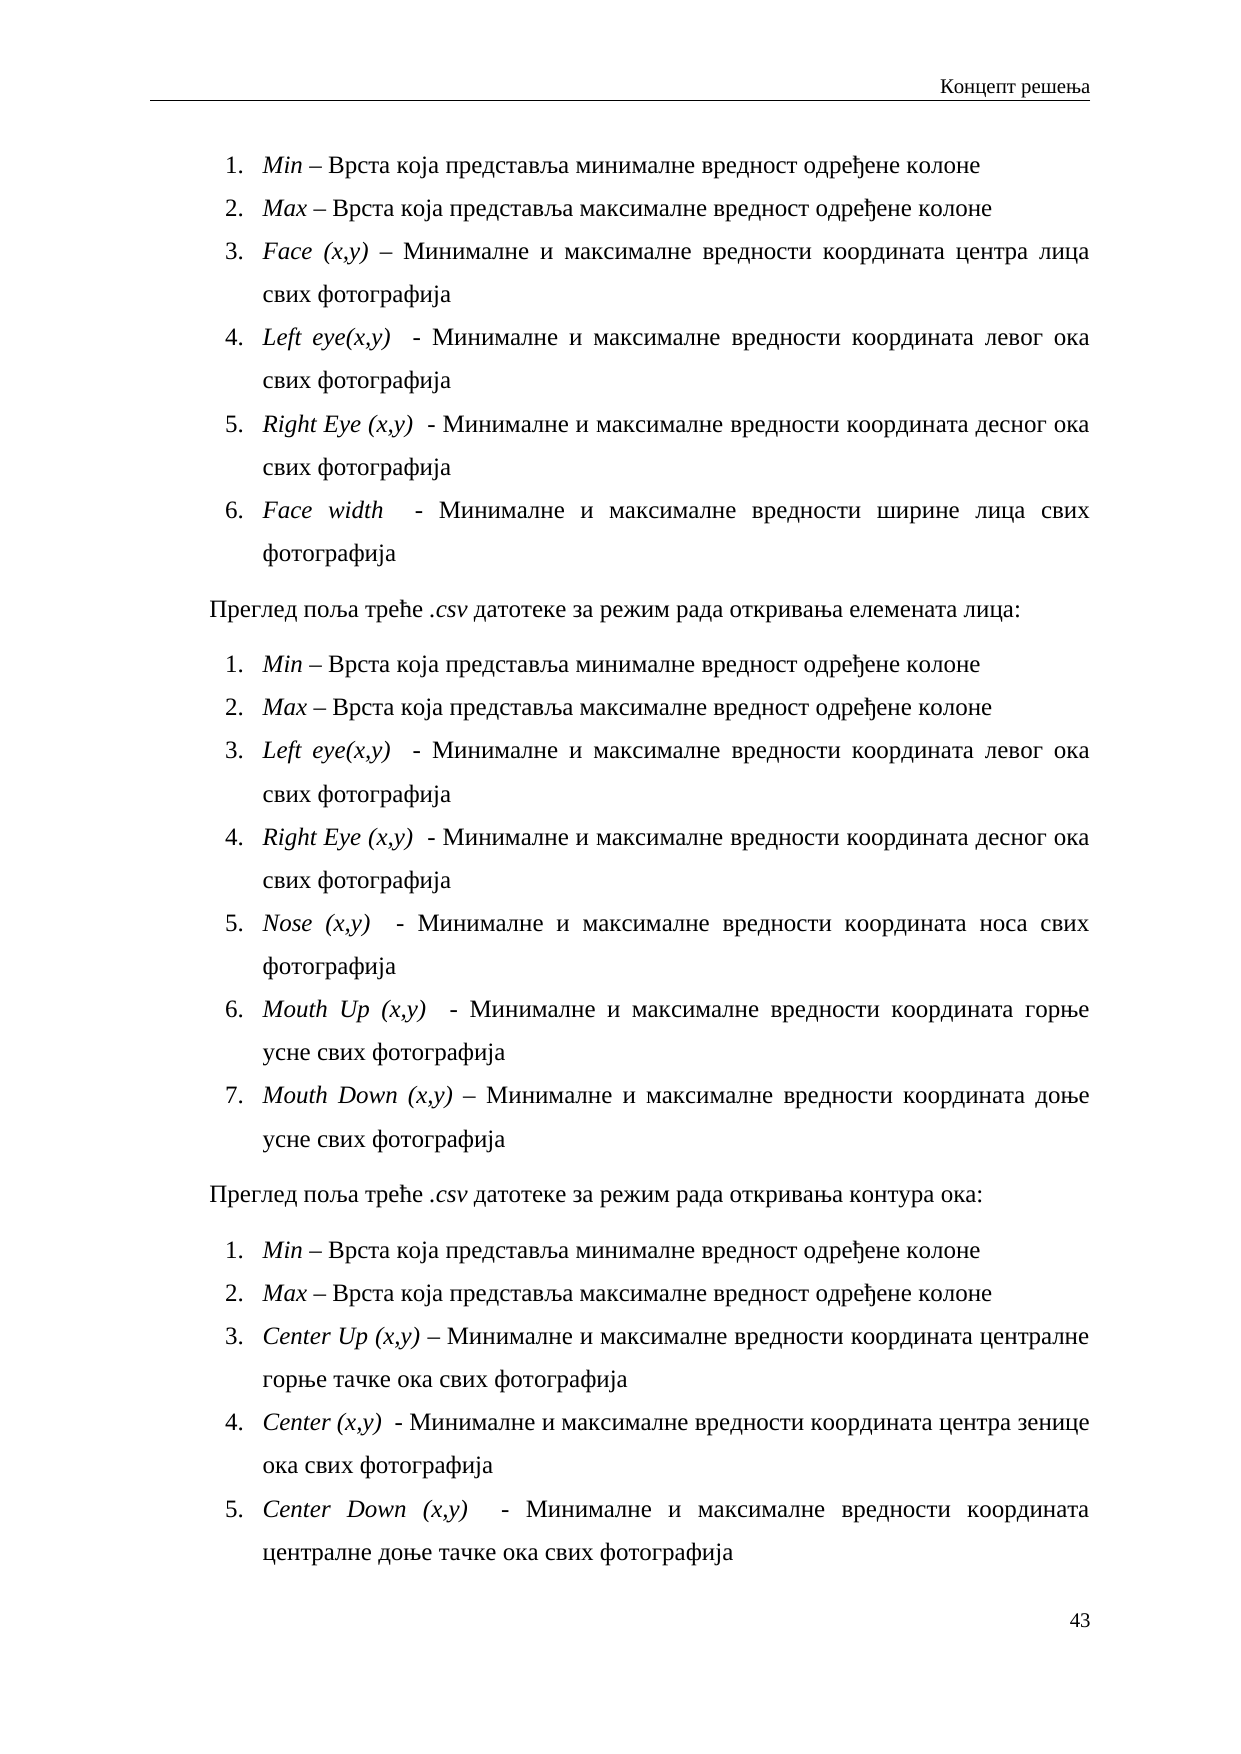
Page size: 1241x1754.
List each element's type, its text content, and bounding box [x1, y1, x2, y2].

list Face width - Минималне и максималне вредности ширине лица свих фотографија [225, 495, 1090, 567]
list Max – Врста која представља максималне вредност одређене колоне [225, 193, 1090, 222]
text Преглед поља треће .csv датотеке за режим рада откривања контура ока: [150, 1179, 1090, 1208]
list Min – Врста која представља минималне вредност одређене колоне [225, 150, 1090, 179]
list Min – Врста која представља минималне вредност одређене колоне [225, 1235, 1090, 1264]
text Преглед поља треће .csv датотеке за режим рада откривања елемената лица: [150, 594, 1090, 622]
list Face (x,y) – Минималне и максималне вредности координата центра лица свих фотографија [225, 236, 1090, 308]
list Left eye(x,y) - Минималне и максималне вредности координата левог ока свих фотографија [225, 736, 1090, 807]
list Right Eye (x,y) - Минималне и максималне вредности координата десног ока свих фотографија [225, 409, 1090, 481]
list Nose (x,y) - Минималне и максималне вредности координата носа свих фотографија [225, 908, 1090, 980]
list Right Eye (x,y) - Минималне и максималне вредности координата десног ока свих фотографија [225, 822, 1090, 894]
list Min – Врста која представља минималне вредност одређене колоне [225, 649, 1090, 678]
list Center Up (x,y) – Минималне и максималне вредности координата централне горње тачке ока свих фотографија [225, 1321, 1090, 1393]
list Max – Врста која представља максималне вредност одређене колоне [225, 692, 1090, 721]
list Mouth Down (x,y) – Минималне и максималне вредности координата доње усне свих фотографија [225, 1081, 1090, 1152]
list Left eye(x,y) - Минималне и максималне вредности координата левог ока свих фотографија [225, 322, 1090, 394]
list Center Down (x,y) - Минималне и максималне вредности координата централне доње тачке ока свих фотографија [225, 1494, 1090, 1566]
list Max – Врста која представља максималне вредност одређене колоне [225, 1278, 1090, 1307]
list Center (x,y) - Минималне и максималне вредности координата центра зенице ока свих фотографија [225, 1407, 1090, 1479]
list Mouth Up (x,y) - Минималне и максималне вредности координата горње усне свих фотографија [225, 994, 1090, 1066]
